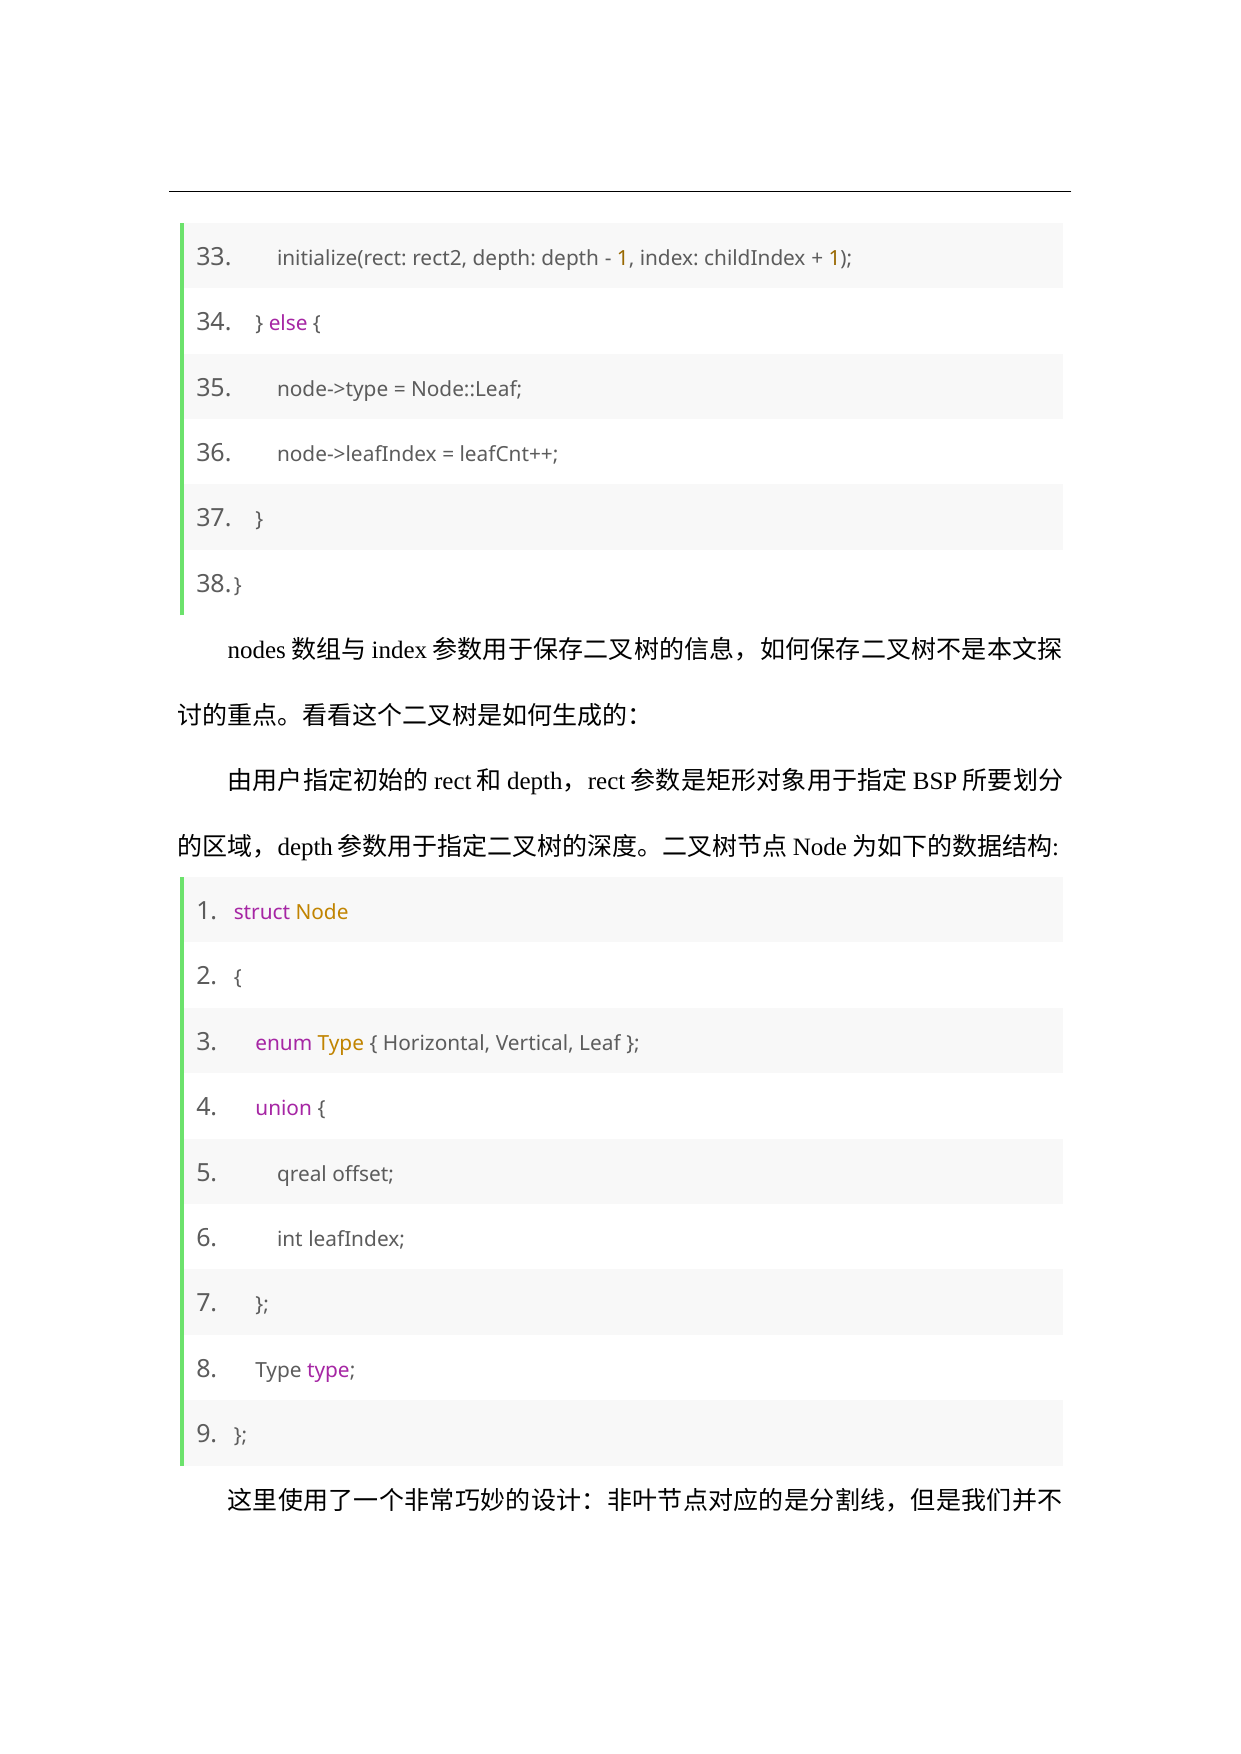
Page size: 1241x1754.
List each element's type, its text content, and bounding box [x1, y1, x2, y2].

list int leafIndex; [184, 1204, 1063, 1269]
list qreal offset; [184, 1139, 1063, 1204]
list union { [184, 1073, 1063, 1139]
list initialize(rect: rect2, depth: depth - 1, index: childIndex + 1); [184, 223, 1063, 288]
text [177, 1466, 1063, 1531]
list } [184, 550, 1063, 615]
list Type type; [184, 1335, 1063, 1400]
list node->type = Node::Leaf; [184, 354, 1063, 419]
list node->leafIndex = leafCnt++; [184, 419, 1063, 484]
text 由用户指定初始的rect和depth，rect参数是矩形对象用于指定BSP所要划分的区域，depth参数用于指定二叉树的深度。二叉树节点Node为如下的数据结构: [177, 746, 1063, 877]
list { [184, 942, 1063, 1008]
list } else { [184, 288, 1063, 354]
list }; [184, 1269, 1063, 1335]
list }; [184, 1400, 1063, 1466]
list struct Node [184, 877, 1063, 942]
list } [184, 484, 1063, 550]
text nodes数组与index参数用于保存二叉树的信息，如何保存二叉树不是本文探讨的重点。看看这个二叉树是如何生成的： [177, 615, 1063, 746]
list enum Type { Horizontal, Vertical, Leaf }; [184, 1008, 1063, 1073]
